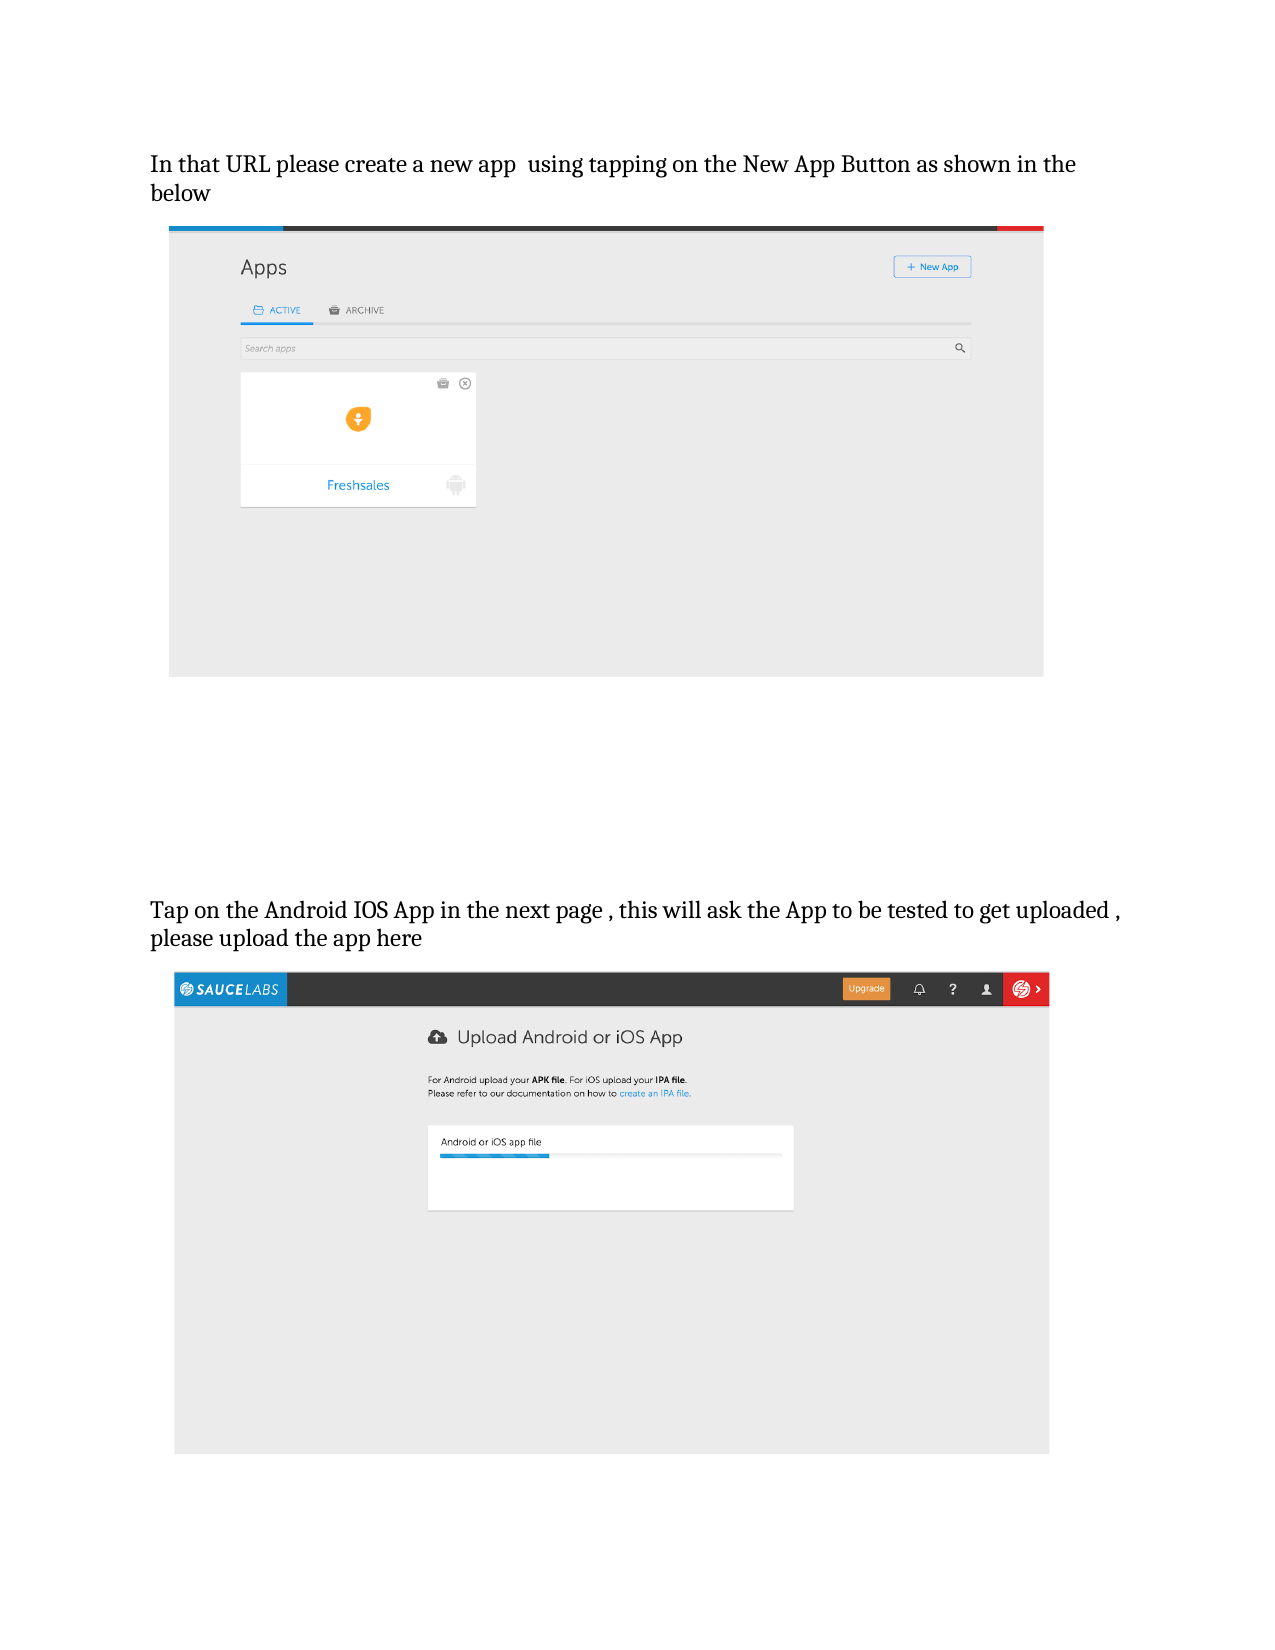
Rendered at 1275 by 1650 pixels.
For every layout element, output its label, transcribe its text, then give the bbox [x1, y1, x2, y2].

text In that URL please create a new app using tapping on the New App Button as shown in the below [150, 150, 1125, 207]
picture [168, 226, 1044, 677]
picture [174, 971, 1050, 1454]
text Tap on the Android IOS App in the next page , this will ask the App to be tested to get uploaded , please upload the app here [150, 896, 1125, 953]
